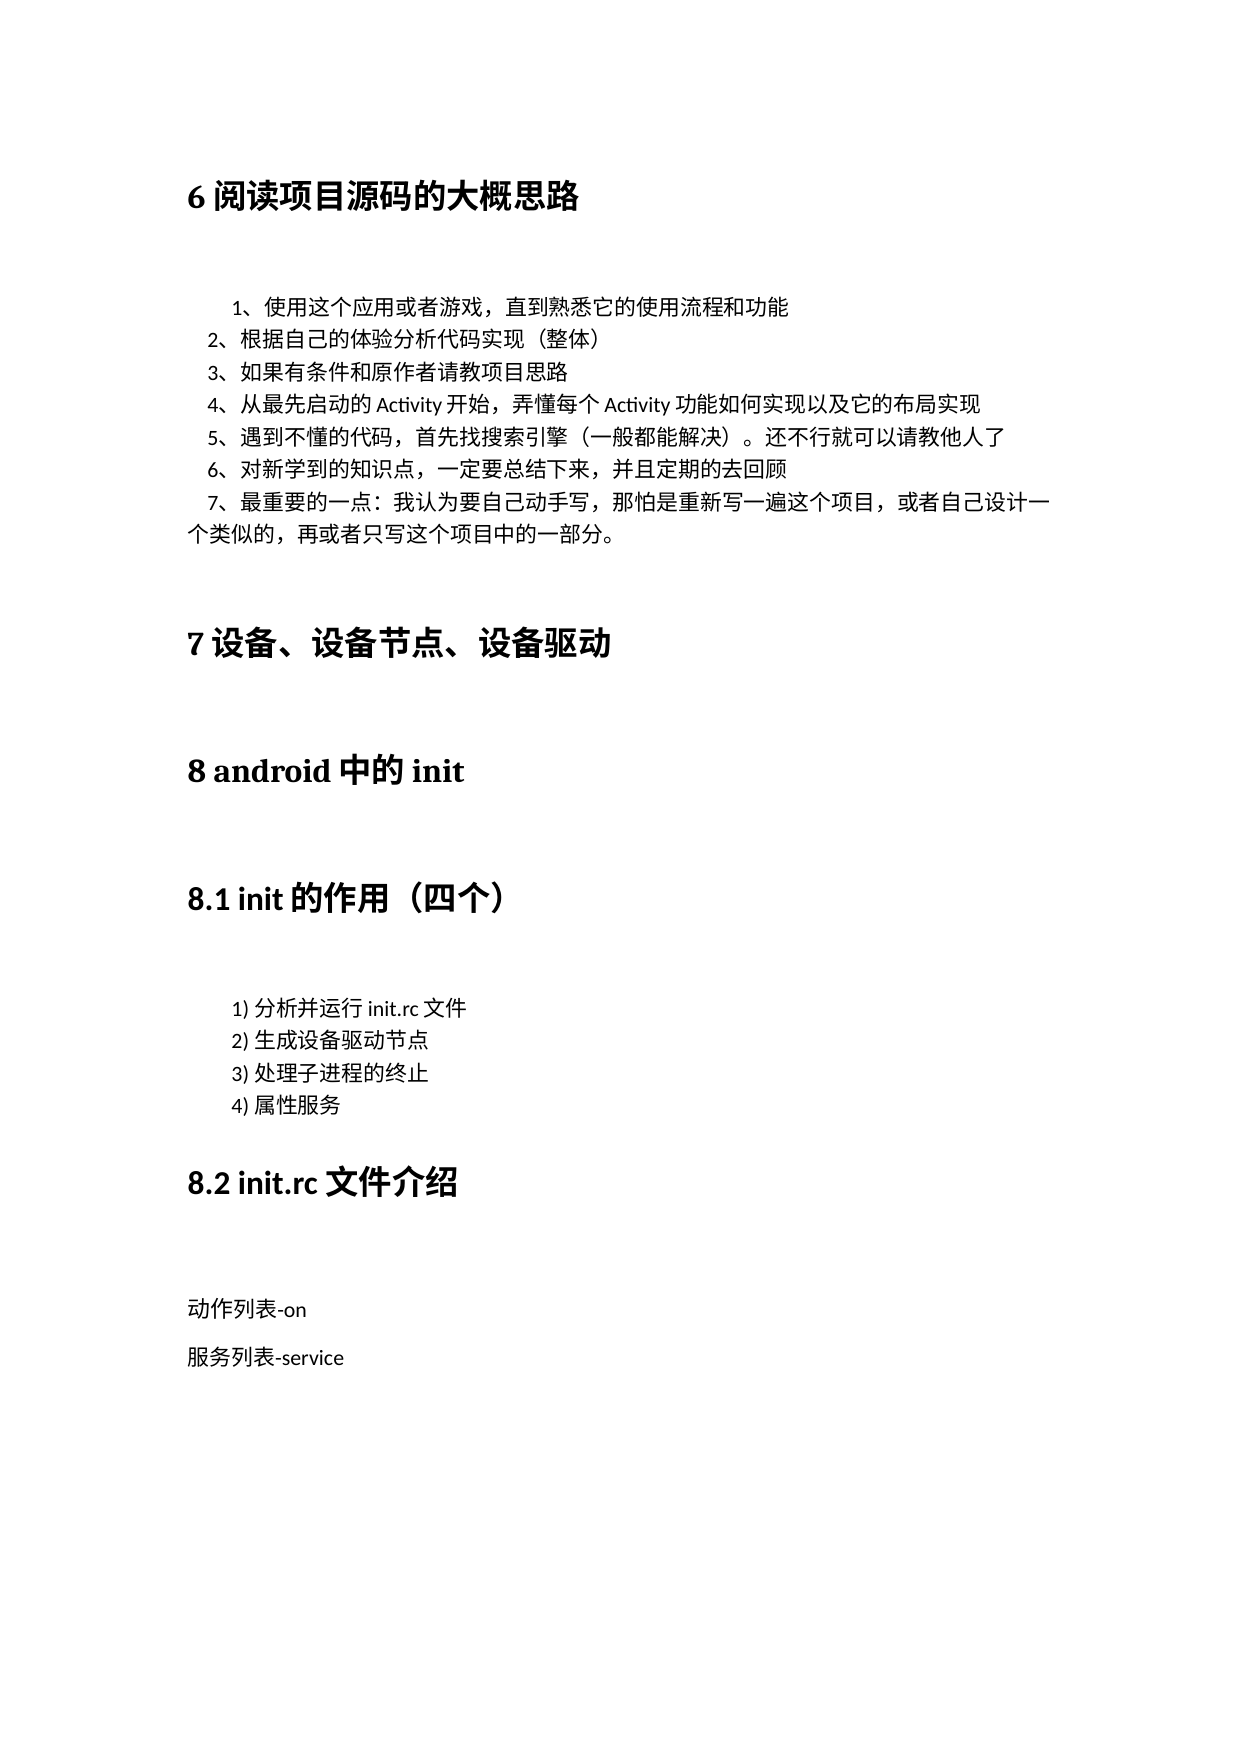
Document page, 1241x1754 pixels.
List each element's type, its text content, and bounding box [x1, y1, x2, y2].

subtitle 6 阅读项目源码的大概思路 [187, 162, 1053, 227]
text 服务列表-service [187, 1339, 1053, 1372]
text 2) 生成设备驱动节点 [231, 1023, 1053, 1055]
subtitle 8 android中的init [187, 736, 1053, 801]
text 5、遇到不懂的代码，首先找搜索引擎（一般都能解决）。还不行就可以请教他人了 [187, 419, 1053, 452]
text 3) 处理子进程的终止 [231, 1055, 1053, 1088]
text 动作列表-on [187, 1274, 1053, 1339]
text 6、对新学到的知识点，一定要总结下来，并且定期的去回顾 [187, 452, 1053, 484]
text 1、使用这个应用或者游戏，直到熟悉它的使用流程和功能 [187, 289, 1053, 322]
text 7、最重要的一点：我认为要自己动手写，那怕是重新写一遍这个项目，或者自己设计一个类似的，再或者只写这个项目中的一部分。 [187, 484, 1053, 549]
subtitle 7 设备、设备节点、设备驱动 [187, 609, 1053, 674]
text 1) 分析并运行init.rc文件 [187, 990, 1053, 1023]
subtitle 8.2 init.rc 文件介绍 [187, 1147, 1053, 1212]
text 3、如果有条件和原作者请教项目思路 [187, 354, 1053, 387]
text 4、从最先启动的Activity开始，弄懂每个Activity功能如何实现以及它的布局实现 [187, 387, 1053, 419]
subtitle 8.1 init的作用（四个） [187, 863, 1053, 928]
text 4) 属性服务 [231, 1088, 1053, 1120]
text 2、根据自己的体验分析代码实现（整体） [187, 322, 1053, 354]
